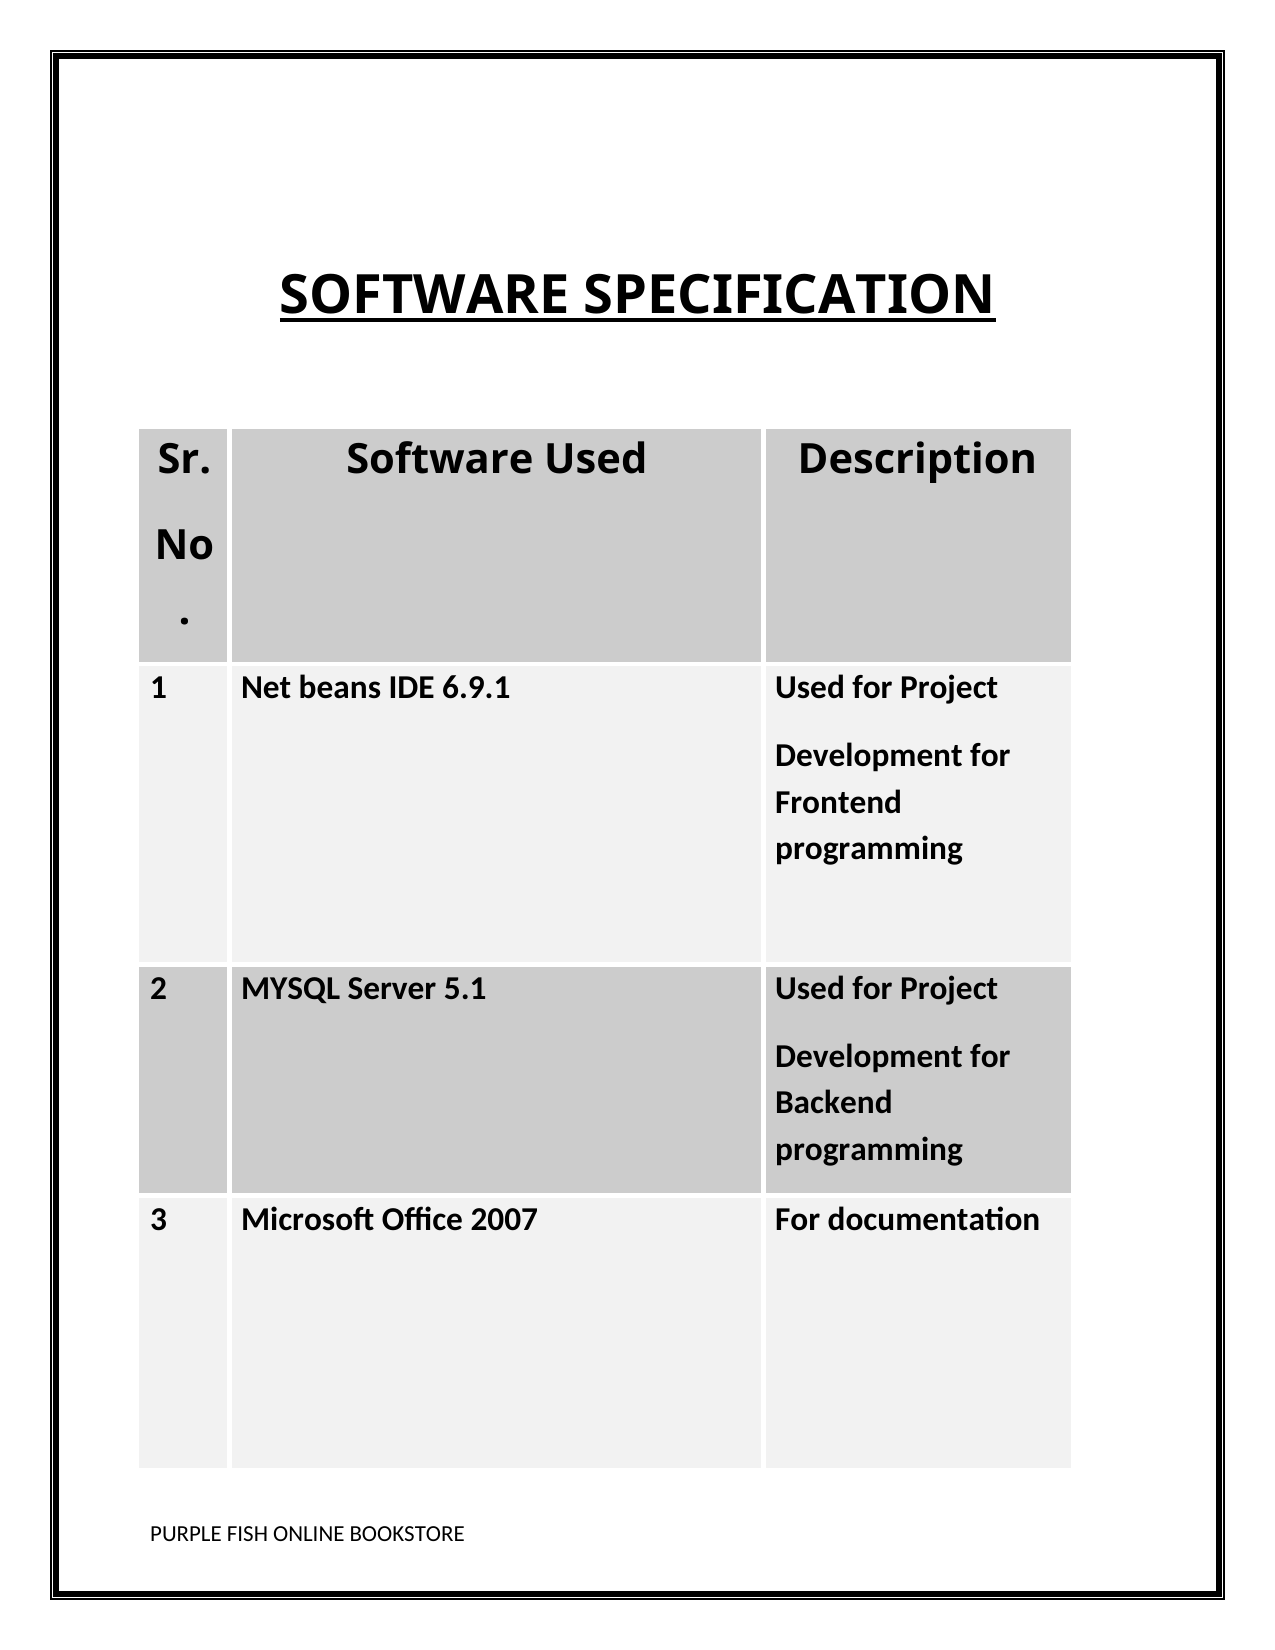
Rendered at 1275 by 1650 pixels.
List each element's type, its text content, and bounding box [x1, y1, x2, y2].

table_cell For documentation [766, 1198, 1071, 1468]
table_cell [232, 1198, 761, 1468]
table_cell 2 [139, 967, 227, 1193]
table_cell MYSQL Server 5.1 [232, 967, 761, 1193]
table_header Description [766, 429, 1071, 662]
text SOFTWARE SPECIFICATION [150, 256, 1125, 329]
table_cell Net beans IDE 6.9.1 [232, 666, 761, 962]
table_cell 3 [139, 1198, 227, 1468]
table_cell Used for Project Development for Frontend programming [766, 666, 1071, 962]
table_cell Used for Project Development for Backend programming [766, 967, 1071, 1193]
table_header Sr. No. [139, 429, 227, 662]
table_cell 1 [139, 666, 227, 962]
table_header Software Used [232, 429, 761, 662]
